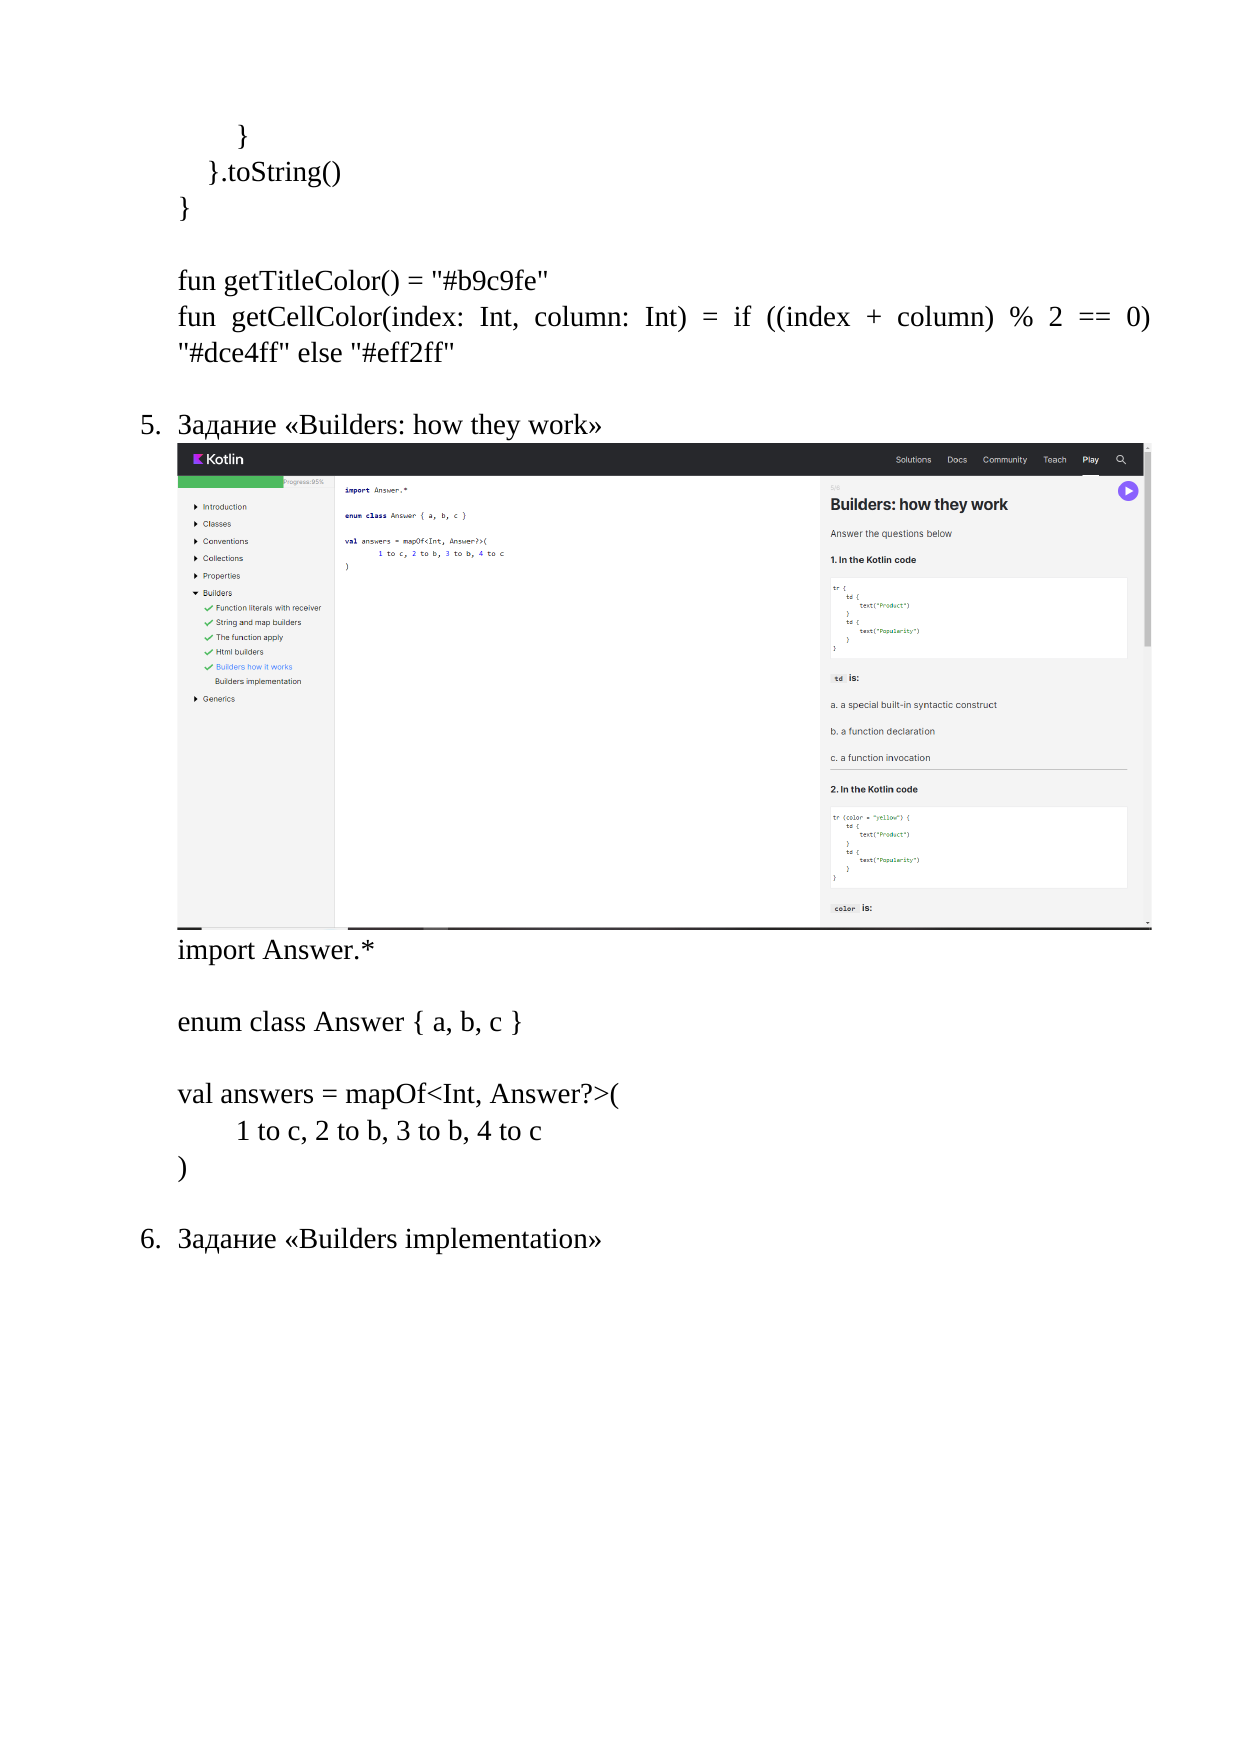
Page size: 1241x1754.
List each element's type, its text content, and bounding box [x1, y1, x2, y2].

list Задание «Builders implementation» [140, 1221, 1152, 1254]
list Задание «Builders: how they work» [140, 407, 1152, 441]
list fun getCellColor(index: Int, column: Int) = if ((index + column) % 2 == 0) "#dce4ff" else "#eff2ff" [177, 299, 1152, 368]
list import Answer.* [177, 932, 1152, 965]
list enum class Answer { a, b, c } [177, 1004, 1152, 1038]
list } [177, 190, 1152, 224]
list val answers = mapOf<Int, Answer?>( [177, 1076, 1152, 1110]
list fun getTitleColor() = "#b9c9fe" [177, 263, 1152, 296]
list }.toString() [177, 154, 1152, 188]
list 1 to c, 2 to b, 3 to b, 4 to c [177, 1113, 1152, 1146]
picture [177, 443, 1152, 930]
list } [177, 118, 1152, 152]
list ) [177, 1149, 1152, 1182]
